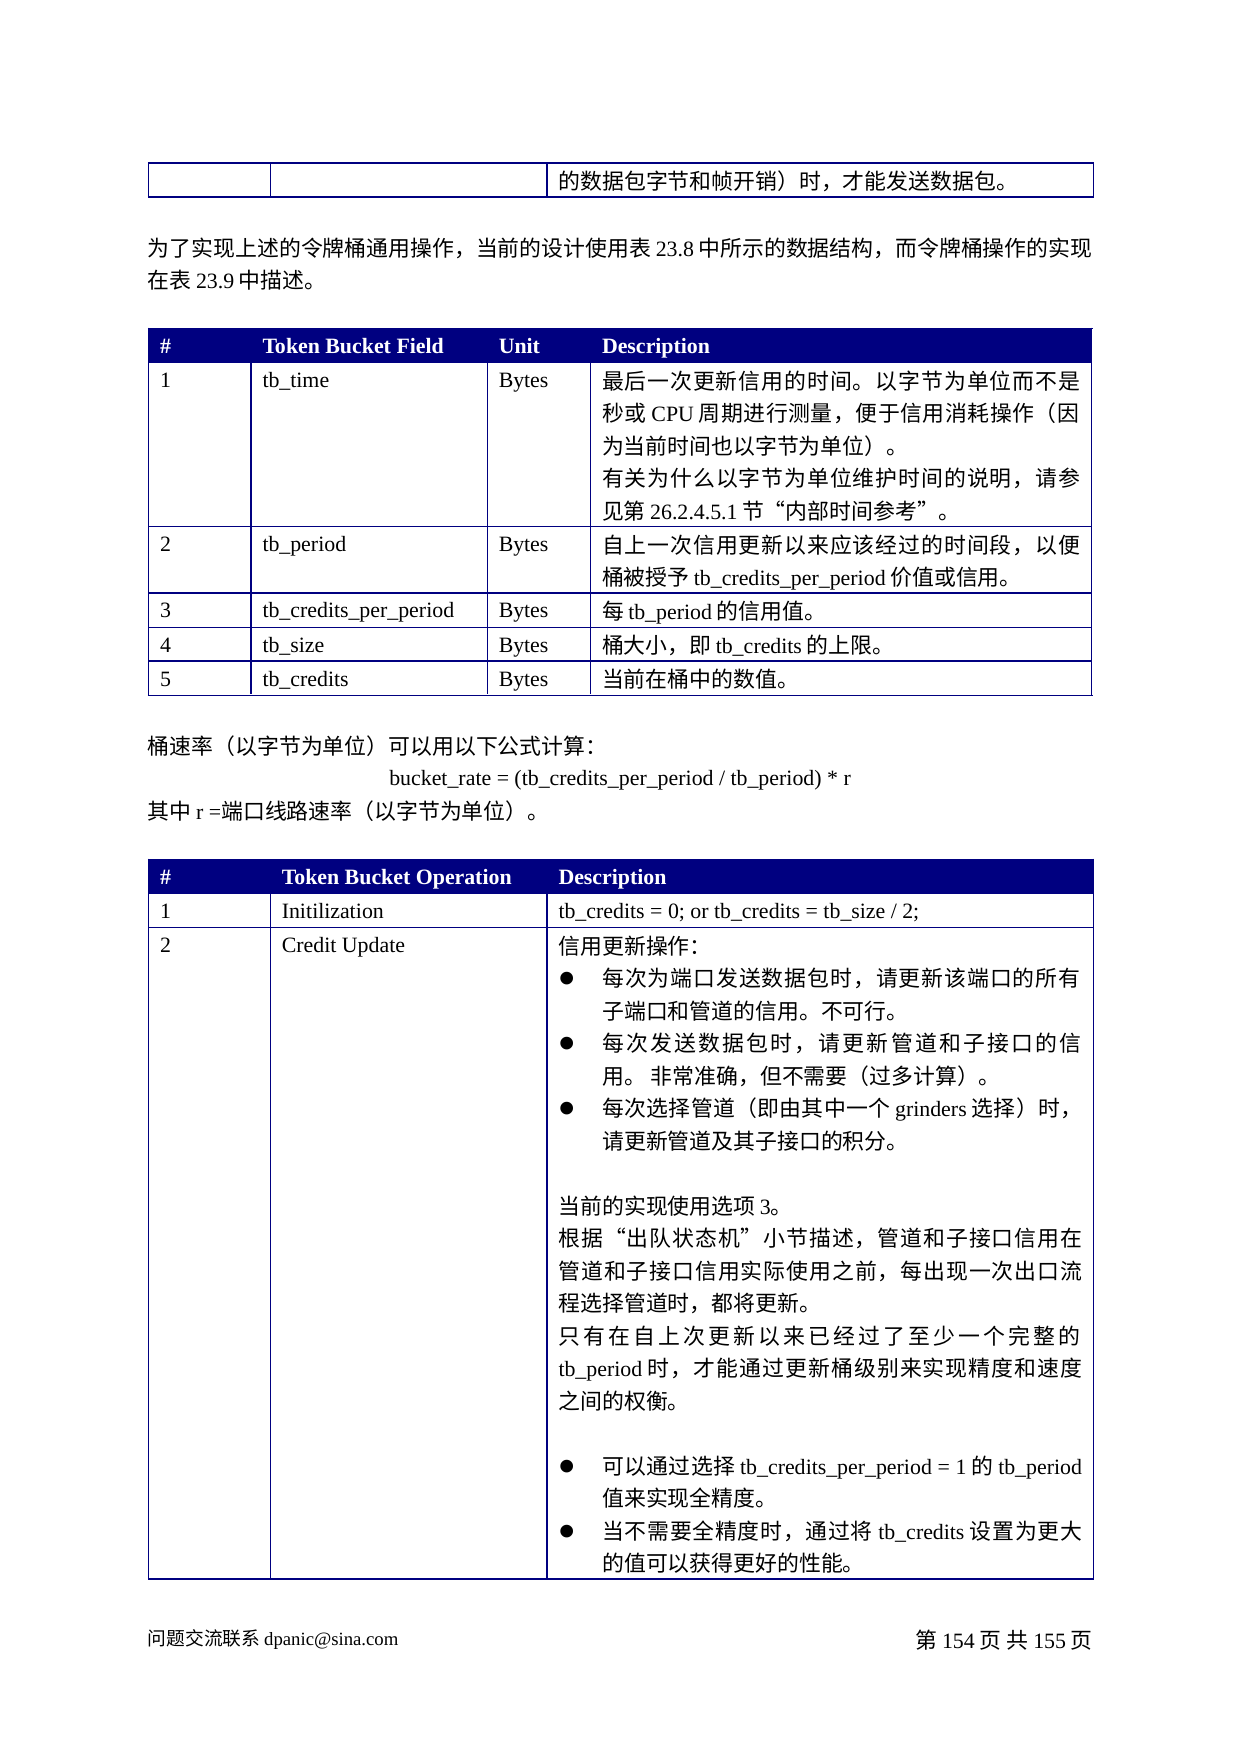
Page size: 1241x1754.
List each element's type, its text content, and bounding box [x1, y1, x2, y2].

text bucket_rate = (tb_credits_per_period / tb_period) * r [148, 761, 1092, 793]
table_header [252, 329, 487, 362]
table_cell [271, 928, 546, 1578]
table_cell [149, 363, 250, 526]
text 桶速率（以字节为单位）可以用以下公式计算： [148, 728, 1092, 761]
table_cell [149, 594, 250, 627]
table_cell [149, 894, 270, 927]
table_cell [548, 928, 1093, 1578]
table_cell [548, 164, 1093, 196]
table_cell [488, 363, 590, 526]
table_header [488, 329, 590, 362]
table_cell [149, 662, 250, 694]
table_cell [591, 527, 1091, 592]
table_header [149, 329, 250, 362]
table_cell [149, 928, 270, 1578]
text 为了实现上述的令牌桶通用操作，当前的设计使用表23.8中所示的数据结构，而令牌桶操作的实现在表23.9中描述。 [148, 230, 1092, 295]
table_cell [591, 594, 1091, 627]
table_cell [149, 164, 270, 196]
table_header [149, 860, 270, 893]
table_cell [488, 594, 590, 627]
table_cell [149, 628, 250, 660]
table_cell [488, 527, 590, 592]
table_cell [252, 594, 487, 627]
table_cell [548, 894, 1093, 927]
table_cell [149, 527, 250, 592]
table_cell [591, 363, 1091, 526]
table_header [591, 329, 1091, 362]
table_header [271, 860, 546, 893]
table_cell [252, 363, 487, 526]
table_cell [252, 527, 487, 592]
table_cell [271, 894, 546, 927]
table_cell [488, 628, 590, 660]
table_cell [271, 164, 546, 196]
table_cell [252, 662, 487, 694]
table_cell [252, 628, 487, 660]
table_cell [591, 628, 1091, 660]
text 其中r =端口线路速率（以字节为单位）。 [148, 793, 1092, 826]
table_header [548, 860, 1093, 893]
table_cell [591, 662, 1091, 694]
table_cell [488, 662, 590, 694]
